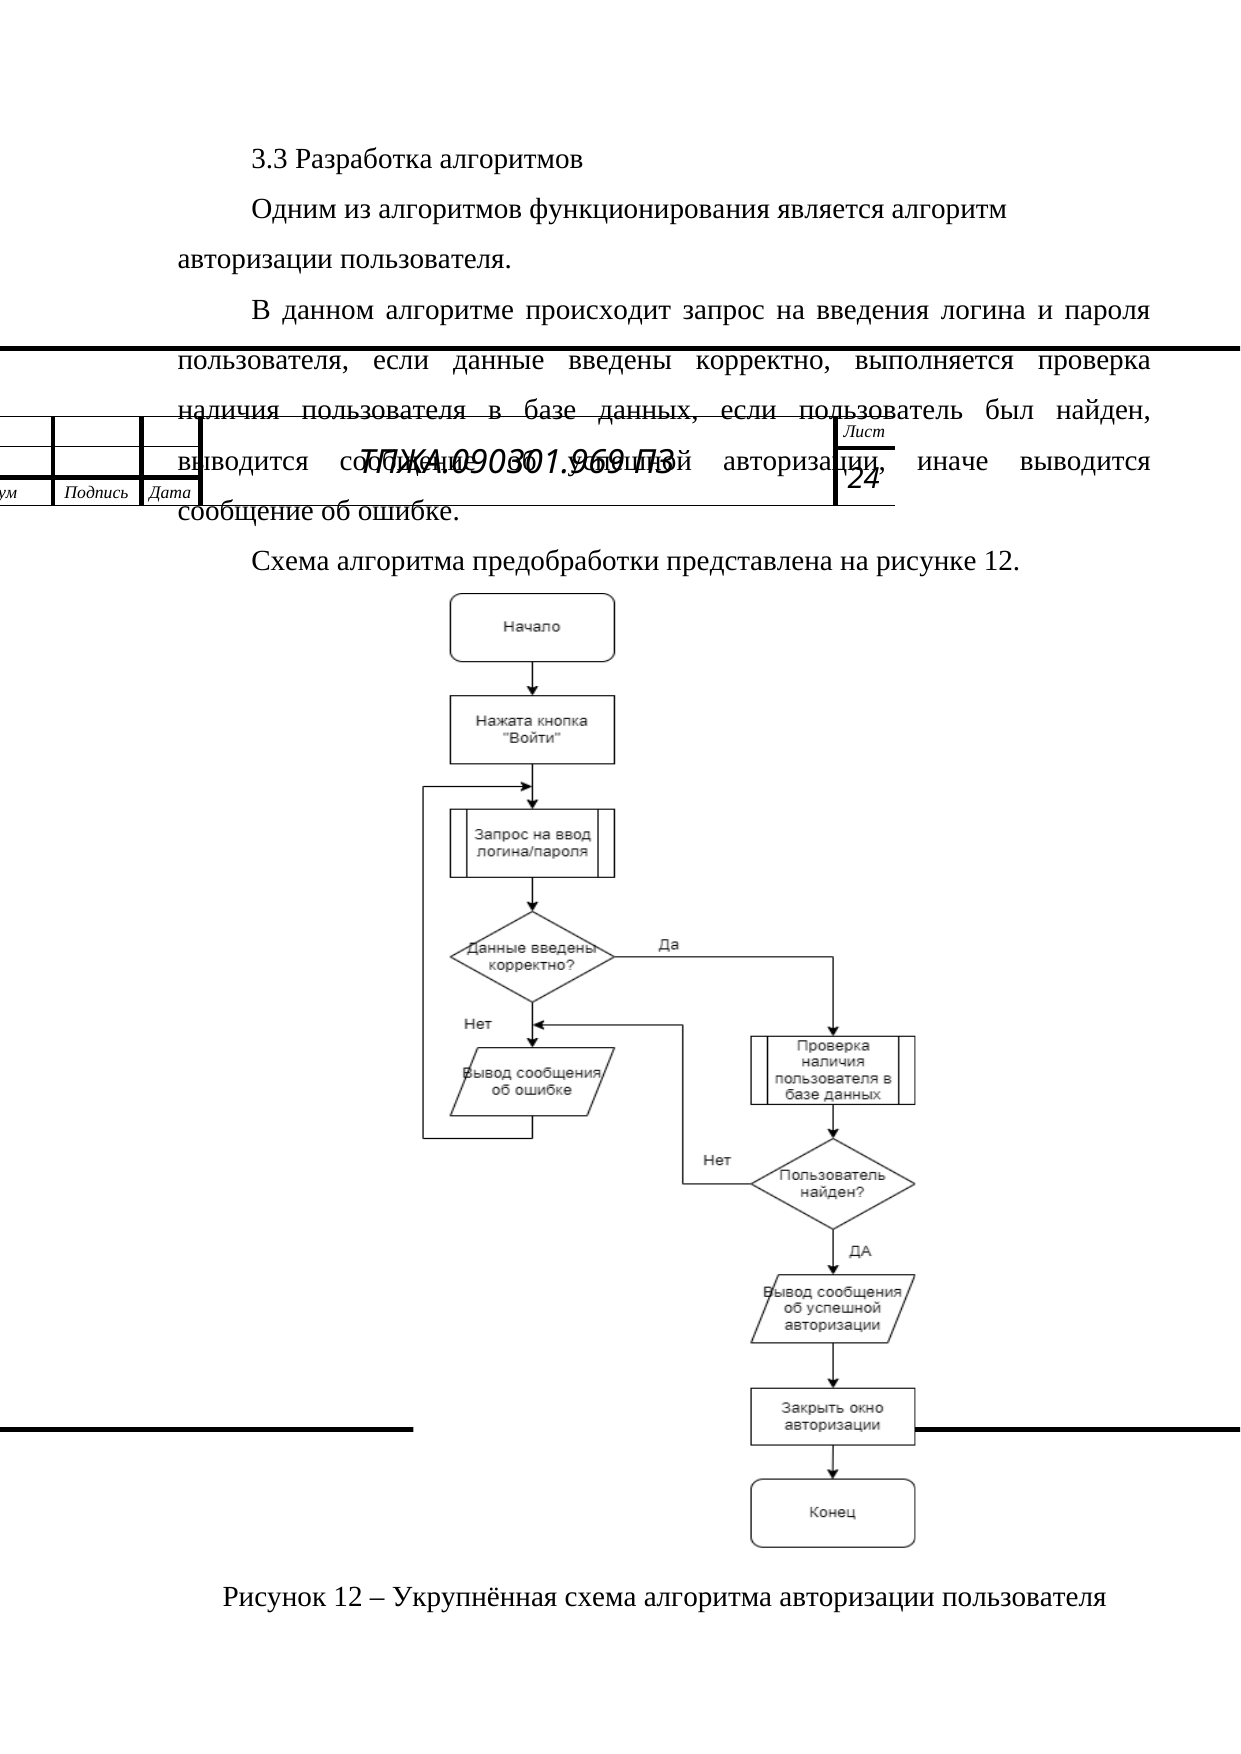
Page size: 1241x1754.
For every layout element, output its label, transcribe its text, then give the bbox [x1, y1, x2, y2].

text Одним из алгоритмов функционирования является алгоритм авторизации пользователя. [177, 191, 1152, 275]
picture [413, 593, 916, 1549]
text 3.3 Разработка алгоритмов [251, 141, 1152, 174]
text Рисунок 12 – Укрупнённая схема алгоритма авторизации пользователя [177, 1579, 1152, 1612]
text Схема алгоритма предобработки представлена на рисунке 12. [177, 543, 1152, 577]
text В данном алгоритме происходит запрос на введения логина и пароля пользователя, если данные введены корректно, выполняется проверка наличия пользователя в базе данных, если пользователь был найден, выводится сообщение об успешной авторизации, иначе выводится сообщение об ошибке. [177, 292, 1152, 527]
